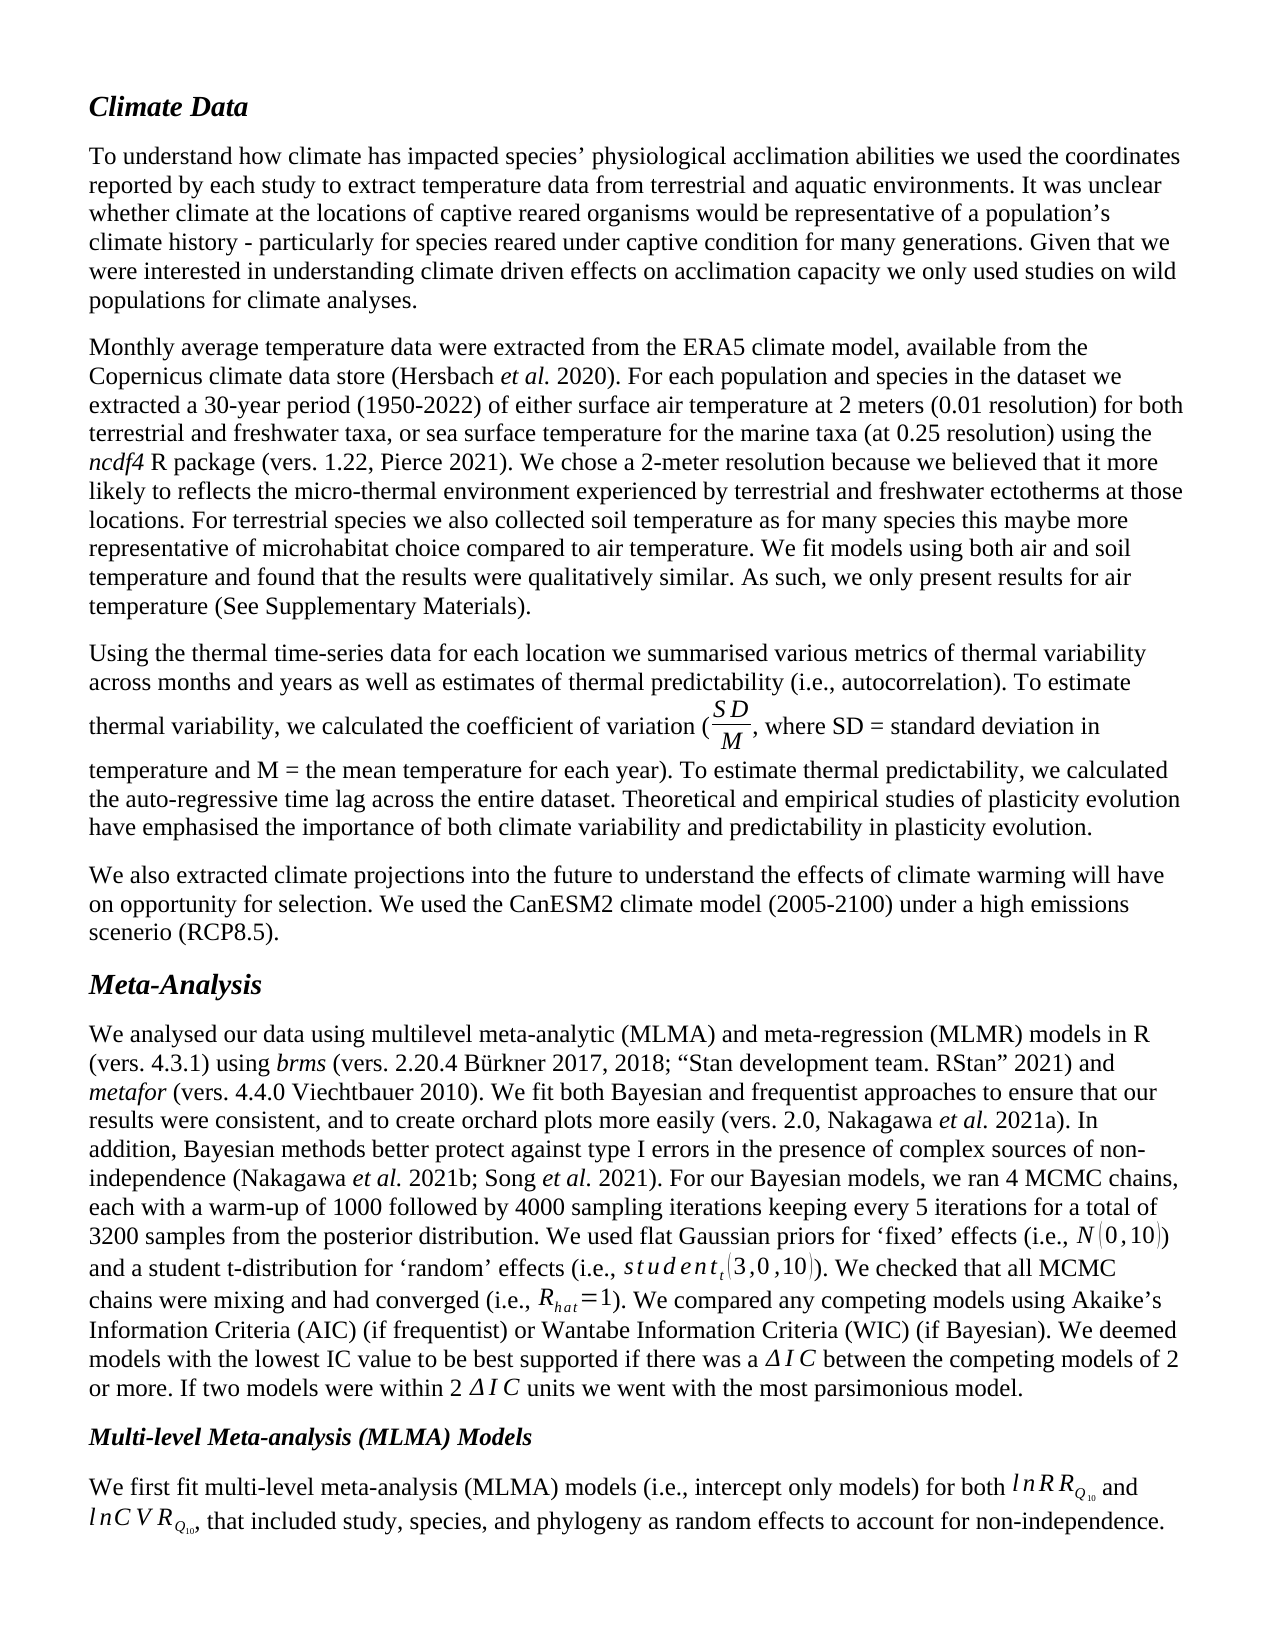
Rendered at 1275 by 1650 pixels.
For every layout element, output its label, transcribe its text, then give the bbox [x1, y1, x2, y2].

text Monthly average temperature data were extracted from the ERA5 climate model, available from the Copernicus climate data store (Hersbach et al. 2020). For each population and species in the dataset we extracted a 30-year period (1950-2022) of either surface air temperature at 2 meters (0.01 resolution) for both terrestrial and freshwater taxa, or sea surface temperature for the marine taxa (at 0.25 resolution) using the ncdf4 R package (vers. 1.22, Pierce 2021). We chose a 2-meter resolution because we believed that it more likely to reflects the micro-thermal environment experienced by terrestrial and freshwater ectotherms at those locations. For terrestrial species we also collected soil temperature as for many species this maybe more representative of microhabitat choice compared to air temperature. We fit models using both air and soil temperature and found that the results were qualitatively similar. As such, we only present results for air temperature (See Supplementary Materials). [89, 332, 1186, 620]
text We also extracted climate projections into the future to understand the effects of climate warming will have on opportunity for selection. We used the CanESM2 climate model (2005-2100) under a high emissions scenerio (RCP8.5). [89, 860, 1186, 946]
text To understand how climate has impacted species’ physiological acclimation abilities we used the coordinates reported by each study to extract temperature data from terrestrial and aquatic environments. It was unclear whether climate at the locations of captive reared organisms would be representative of a population’s climate history - particularly for species reared under captive condition for many generations. Given that we were interested in understanding climate driven effects on acclimation capacity we only used studies on wild populations for climate analyses. [89, 141, 1186, 313]
text We analysed our data using multilevel meta-analytic (MLMA) and meta-regression (MLMR) models in R (vers. 4.3.1) using brms (vers. 2.20.4 Bürkner 2017, 2018; “Stan development team. RStan” 2021) and metafor (vers. 4.4.0 Viechtbauer 2010). We fit both Bayesian and frequentist approaches to ensure that our results were consistent, and to create orchard plots more easily (vers. 2.0, Nakagawa et al. 2021a). In addition, Bayesian methods better protect against type I errors in the presence of complex sources of non-independence (Nakagawa et al. 2021b; Song et al. 2021). For our Bayesian models, we ran 4 MCMC chains, each with a warm-up of 1000 followed by 4000 sampling iterations keeping every 5 iterations for a total of 3200 samples from the posterior distribution. We used flat Gaussian priors for ‘fixed’ effects (i.e., ) and a student t-distribution for ‘random’ effects (i.e., ). We checked that all MCMC chains were mixing and had converged (i.e., ). We compared any competing models using Akaike’s Information Criteria (AIC) (if frequentist) or Wantabe Information Criteria (WIC) (if Bayesian). We deemed models with the lowest IC value to be best supported if there was a between the competing models of 2 or more. If two models were within 2 units we went with the most parsimonious model. [89, 1019, 1186, 1402]
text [89, 1470, 1186, 1537]
subtitle Multi-level Meta-analysis (MLMA) Models [89, 1422, 1186, 1451]
subtitle Climate Data [89, 89, 1186, 122]
subtitle Meta-Analysis [89, 967, 1186, 1001]
text Using the thermal time-series data for each location we summarised various metrics of thermal variability across months and years as well as estimates of thermal predictability (i.e., autocorrelation). To estimate thermal variability, we calculated the coefficient of variation (, where SD = standard deviation in temperature and M = the mean temperature for each year). To estimate thermal predictability, we calculated the auto-regressive time lag across the entire dataset. Theoretical and empirical studies of plasticity evolution have emphasised the importance of both climate variability and predictability in plasticity evolution. [89, 638, 1186, 841]
